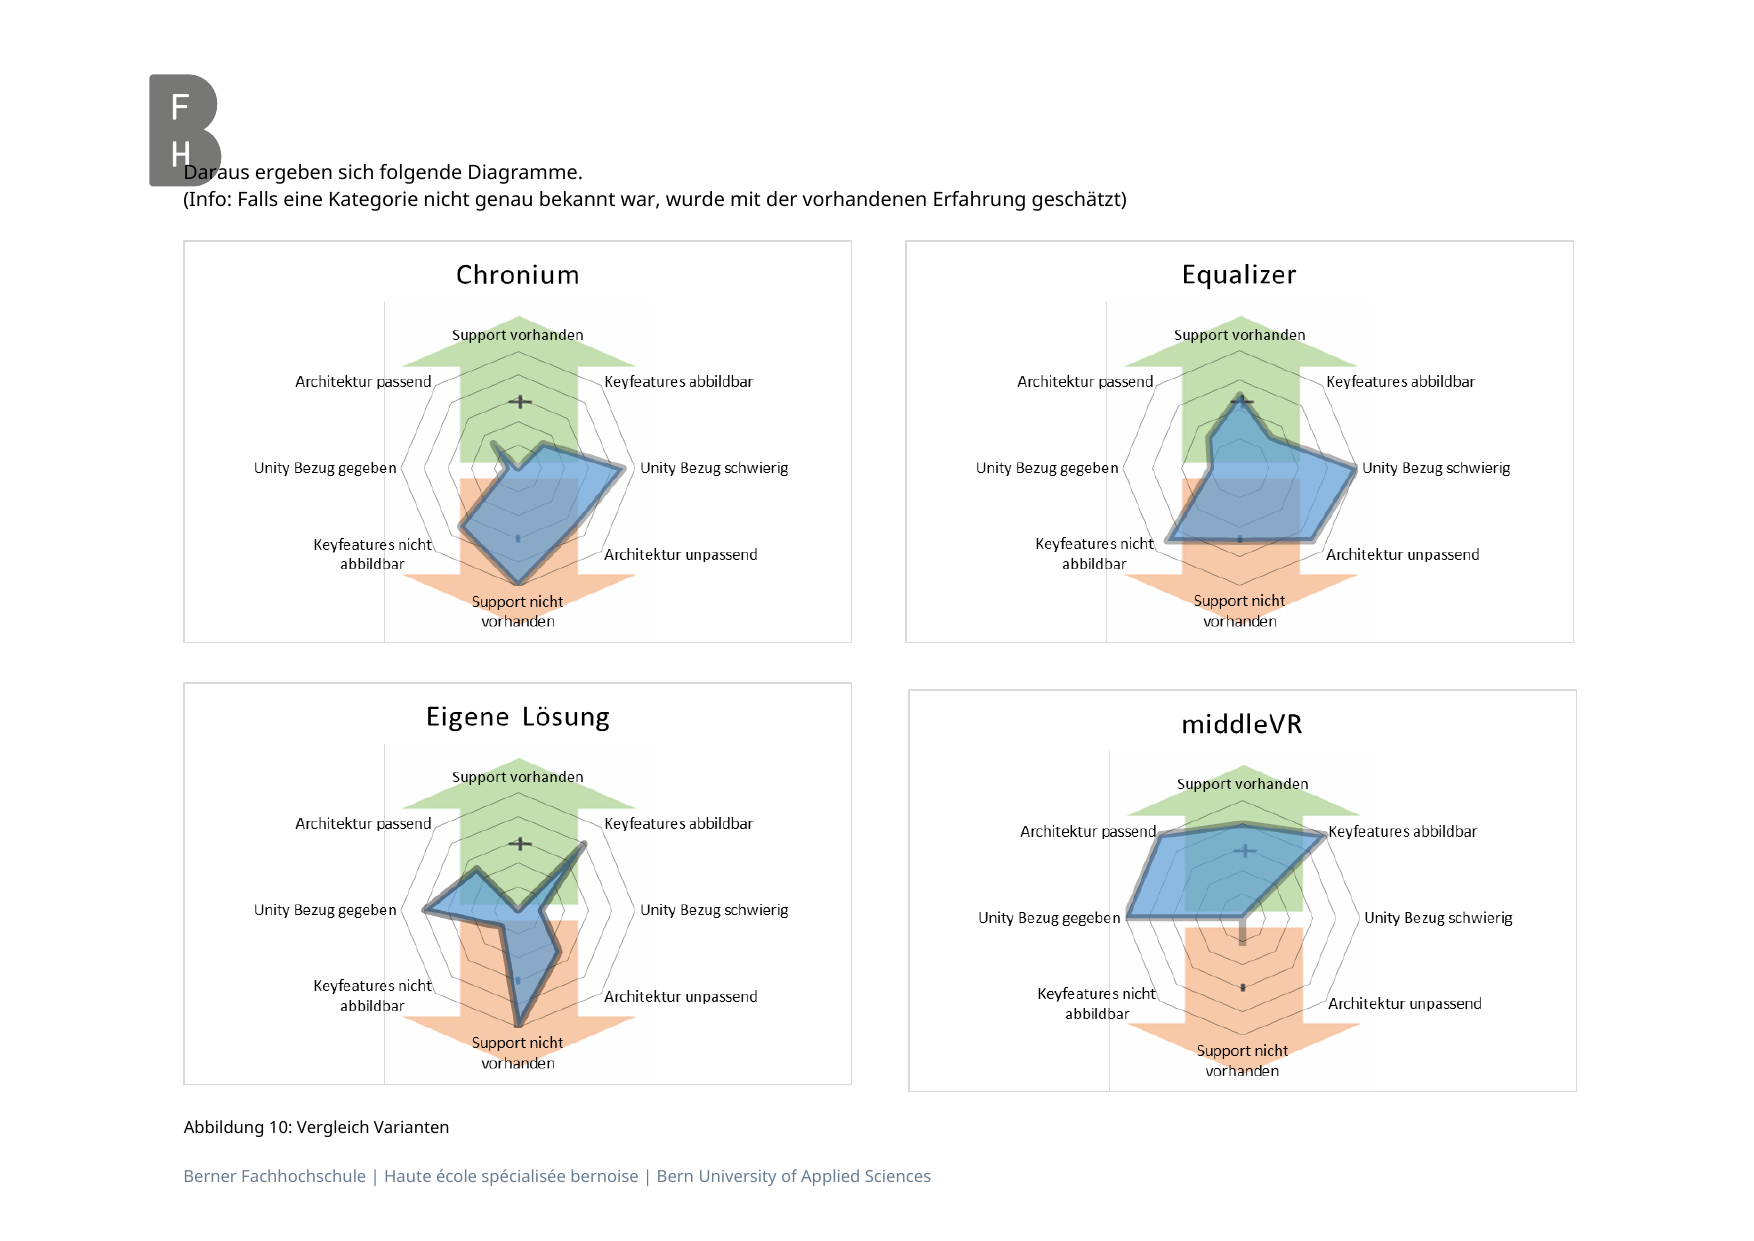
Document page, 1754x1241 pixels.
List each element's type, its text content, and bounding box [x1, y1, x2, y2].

picture [183, 240, 852, 643]
picture [905, 240, 1574, 643]
text (Info: Falls eine Kategorie nicht genau bekannt war, wurde mit der vorhandenen Erfahrung geschätzt) [183, 186, 1683, 212]
picture [183, 682, 852, 1085]
text Daraus ergeben sich folgende Diagramme. [183, 158, 1683, 186]
picture [908, 689, 1577, 1092]
